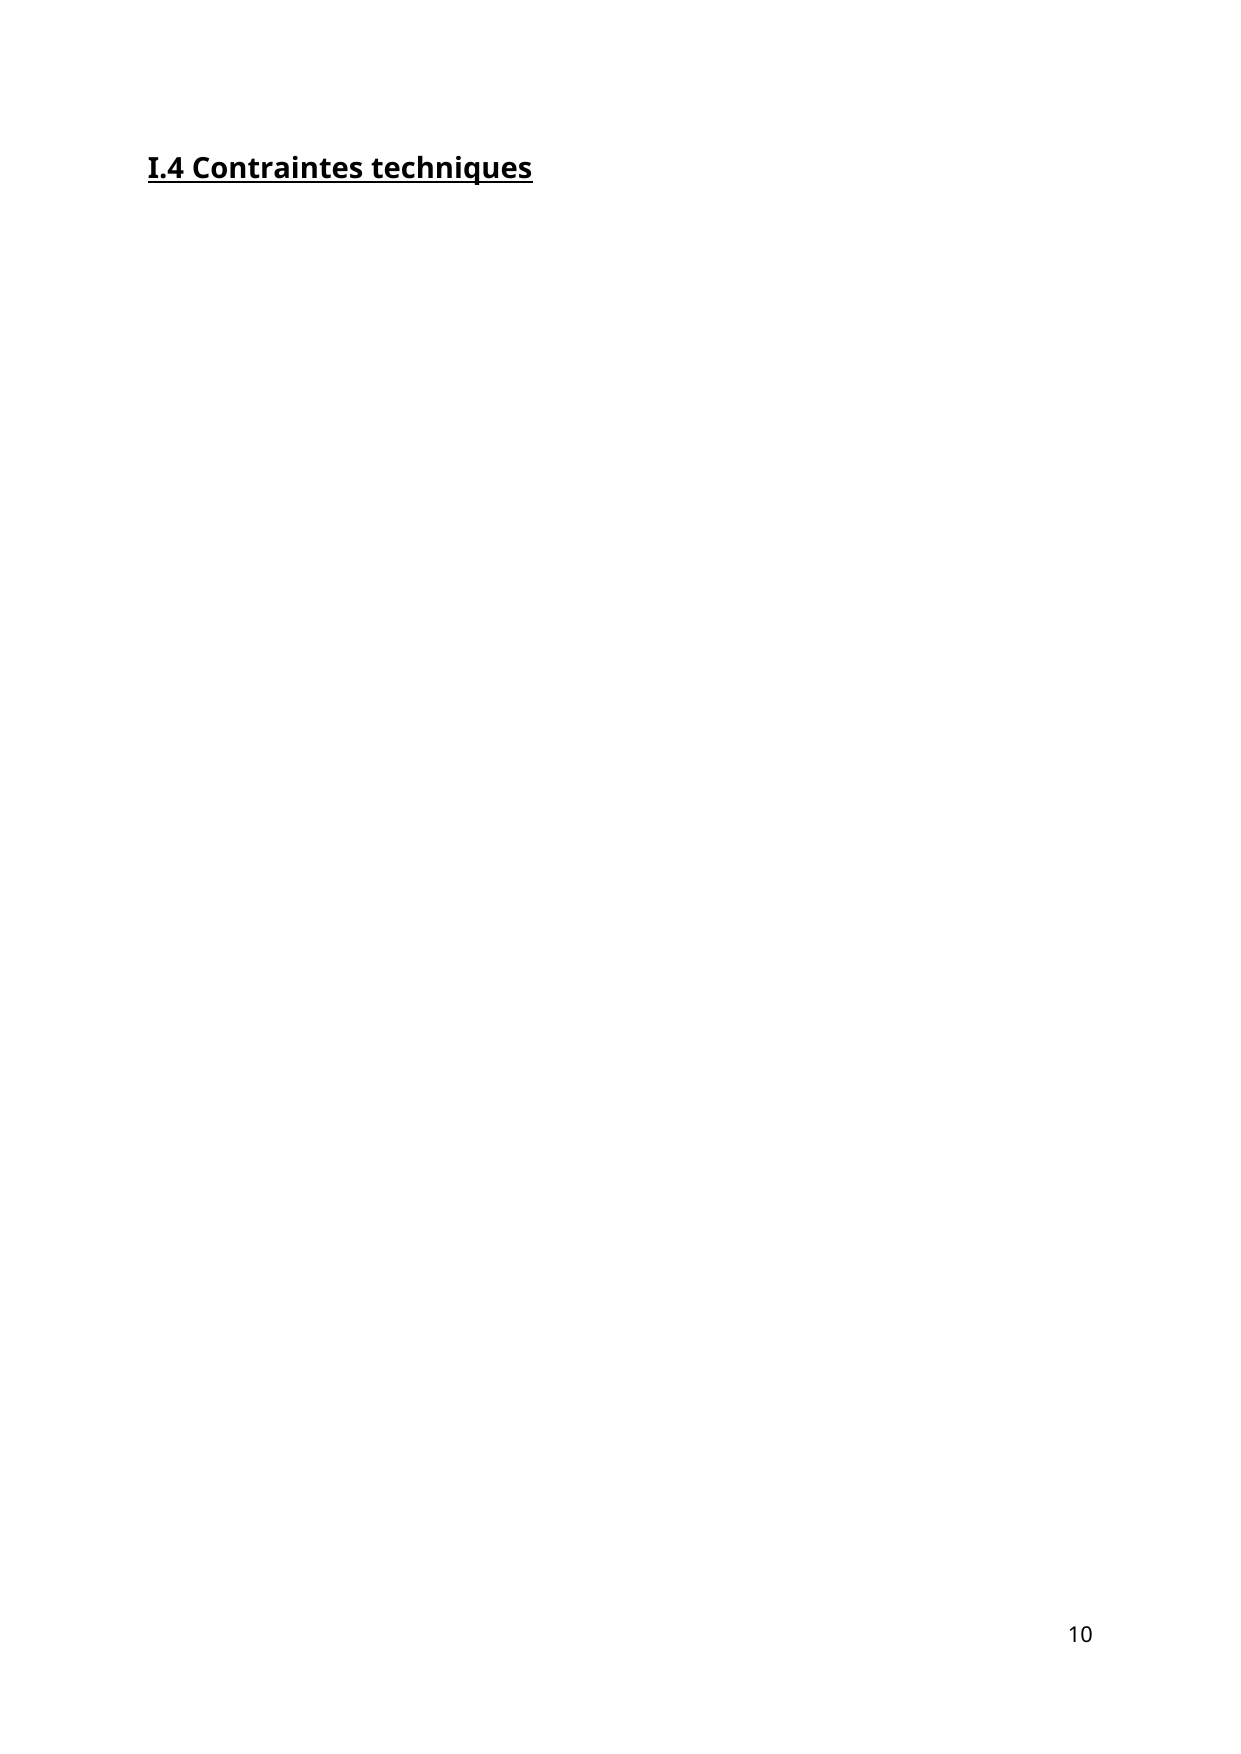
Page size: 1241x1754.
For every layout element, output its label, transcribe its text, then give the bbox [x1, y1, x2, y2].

text I.4 Contraintes techniques [148, 148, 1093, 187]
